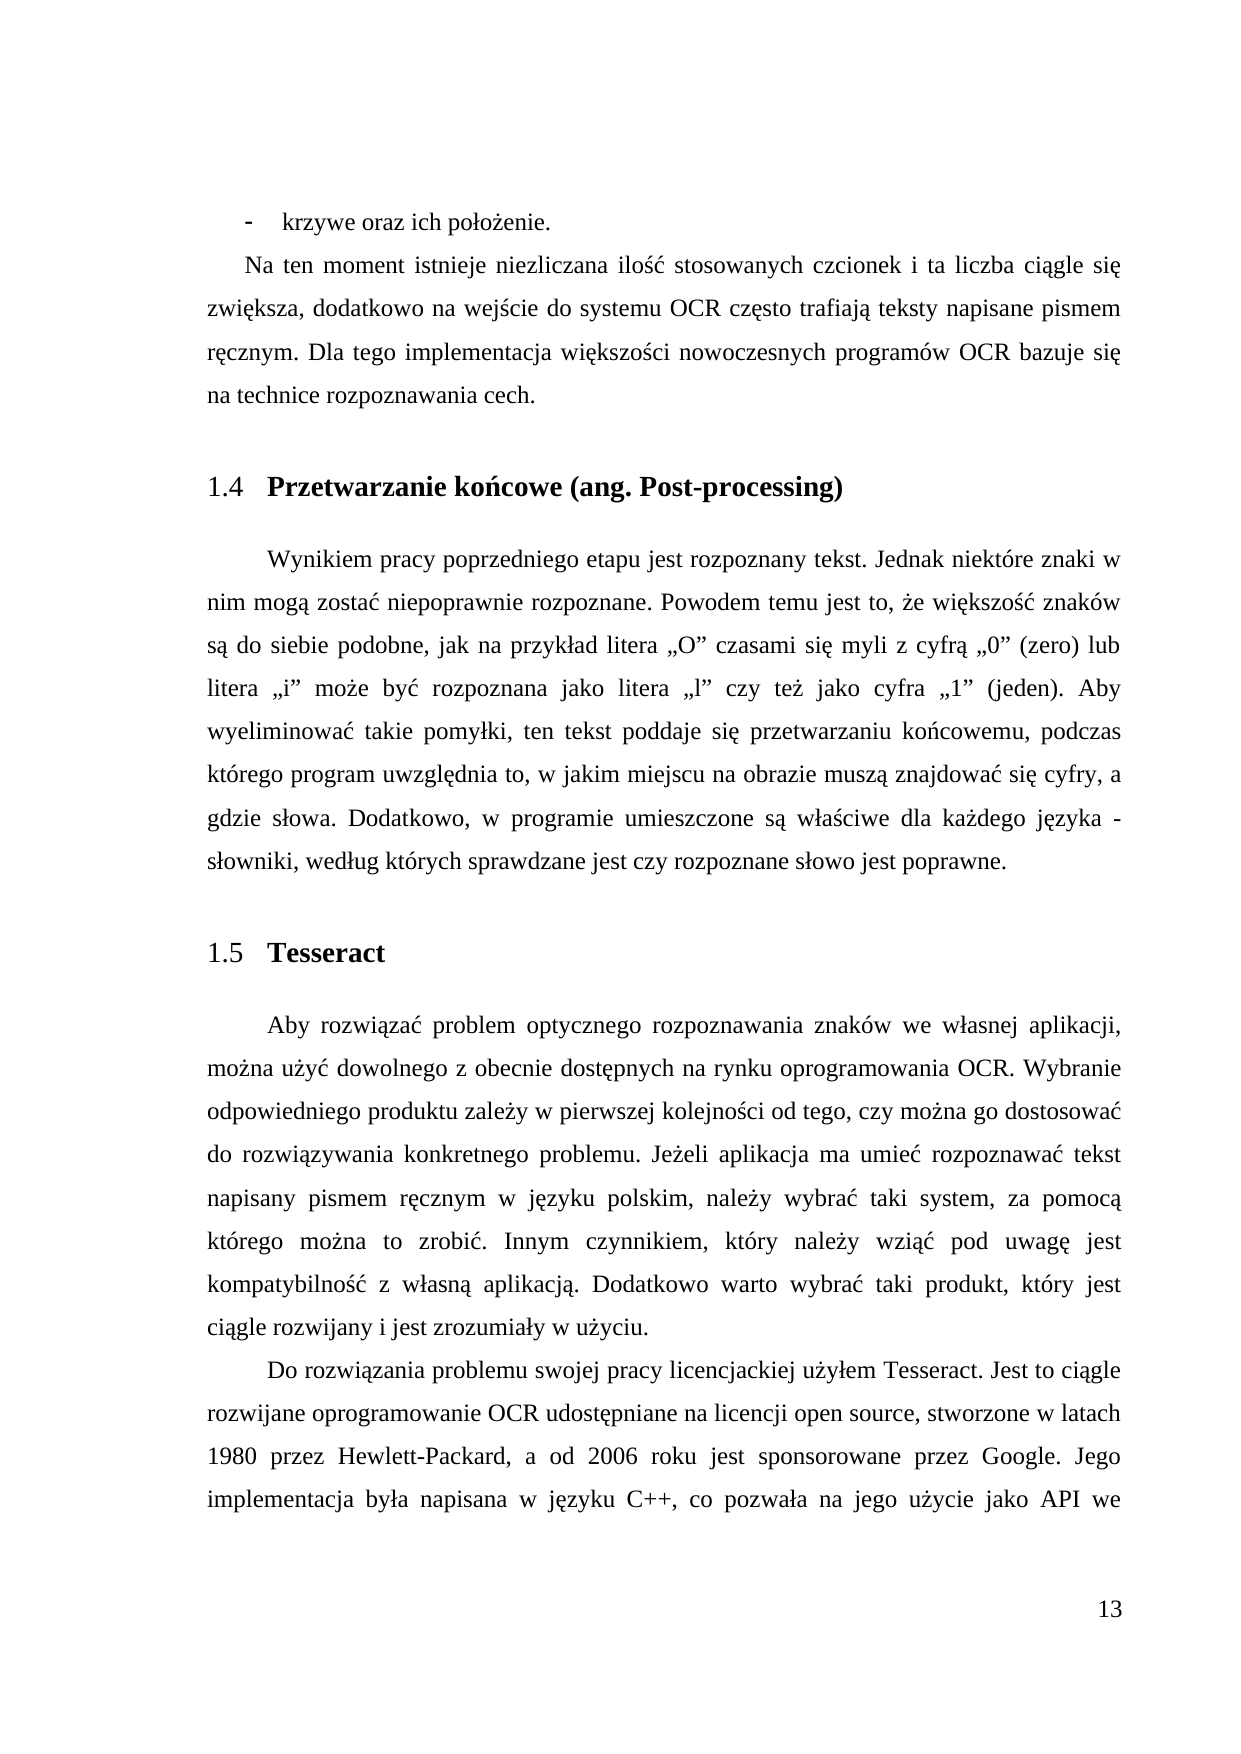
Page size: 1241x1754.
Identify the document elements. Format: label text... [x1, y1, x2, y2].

text Na ten moment istnieje niezliczana ilość stosowanych czcionek i ta liczba ciągle się zwiększa, dodatkowo na wejście do systemu OCR często trafiają teksty napisane pismem ręcznym. Dla tego implementacja większości nowoczesnych programów OCR bazuje się na technice rozpoznawania cech. [207, 250, 1122, 408]
text Wynikiem pracy poprzedniego etapu jest rozpoznany tekst. Jednak niektóre znaki w nim mogą zostać niepoprawnie rozpoznane. Powodem temu jest to, że większość znaków są do siebie podobne, jak na przykład litera „O” czasami się myli z cyfrą „0” (zero) lub litera „i” może być rozpoznana jako litera „l” czy też jako cyfra „1” (jeden). Aby wyeliminować takie pomyłki, ten tekst poddaje się przetwarzaniu końcowemu, podczas którego program uwzględnia to, w jakim miejscu na obrazie muszą znajdować się cyfry, a gdzie słowa. Dodatkowo, w programie umieszczone są właściwe dla każdego języka - słowniki, według których sprawdzane jest czy rozpoznane słowo jest poprawne. [207, 544, 1122, 874]
text Aby rozwiązać problem optycznego rozpoznawania znaków we własnej aplikacji, można użyć dowolnego z obecnie dostępnych na rynku oprogramowania OCR. Wybranie odpowiedniego produktu zależy w pierwszej kolejności od tego, czy można go dostosować do rozwiązywania konkretnego problemu. Jeżeli aplikacja ma umieć rozpoznawać tekst napisany pismem ręcznym w języku polskim, należy wybrać taki system, za pomocą którego można to zrobić. Innym czynnikiem, który należy wziąć pod uwagę jest kompatybilność z własną aplikacją. Dodatkowo warto wybrać taki produkt, który jest ciągle rozwijany i jest zrozumiały w użyciu. [207, 1010, 1122, 1341]
list krzywe oraz ich położenie. [244, 207, 1122, 236]
subtitle Tesseract [207, 935, 1122, 968]
subtitle Przetwarzanie końcowe (ang. Post-processing) [207, 469, 1122, 502]
